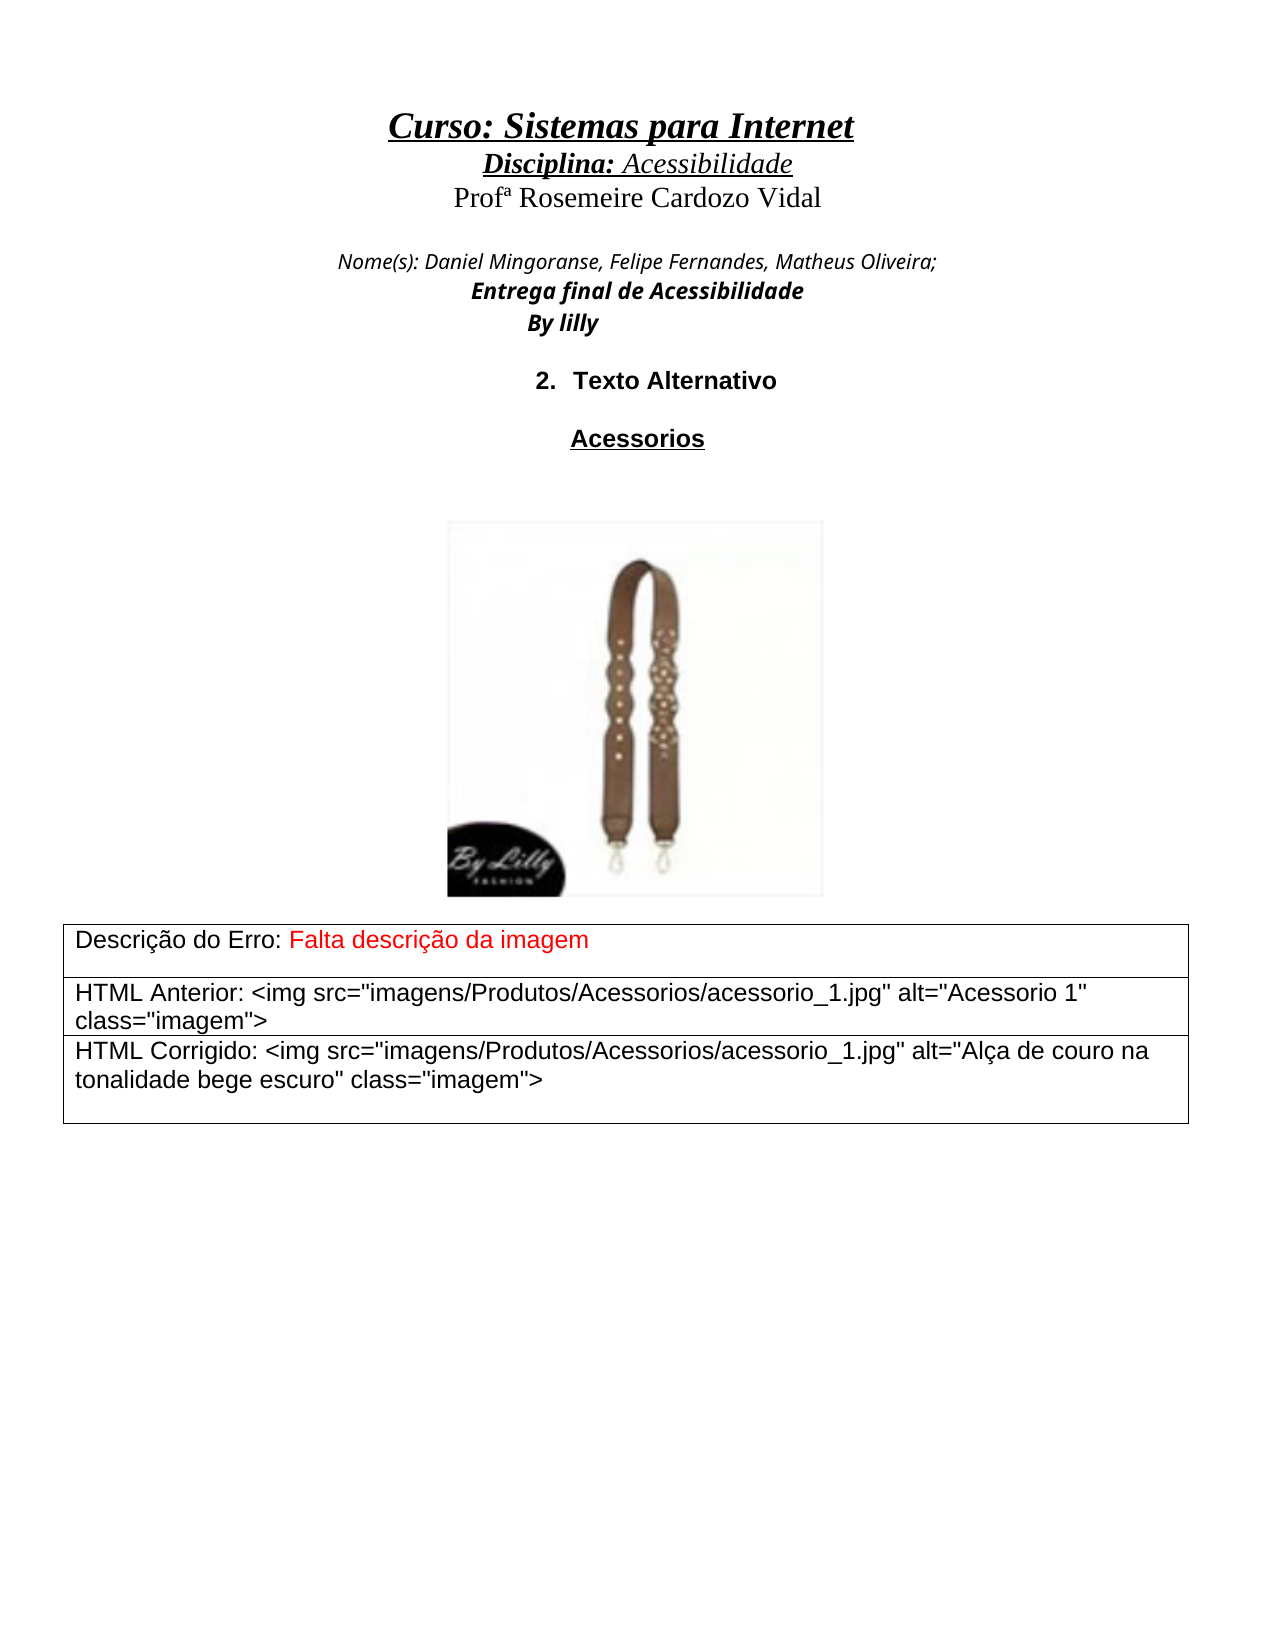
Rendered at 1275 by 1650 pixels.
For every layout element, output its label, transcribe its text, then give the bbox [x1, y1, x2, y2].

table_cell HTML Corrigido: <img src="imagens/Produtos/Acessorios/acessorio_1.jpg" alt="Alça de couro na tonalidade bege escuro" class="imagem"> [64, 1036, 1188, 1122]
subtitle Texto Alternativo [112, 366, 1200, 394]
picture [443, 519, 833, 905]
table_cell HTML Anterior: <img src="imagens/Produtos/Acessorios/acessorio_1.jpg" alt="Acessorio 1" class="imagem"> [64, 978, 1188, 1035]
text Acessorios [75, 424, 1200, 452]
table_header Descrição do Erro: Falta descrição da imagem [64, 925, 1188, 977]
